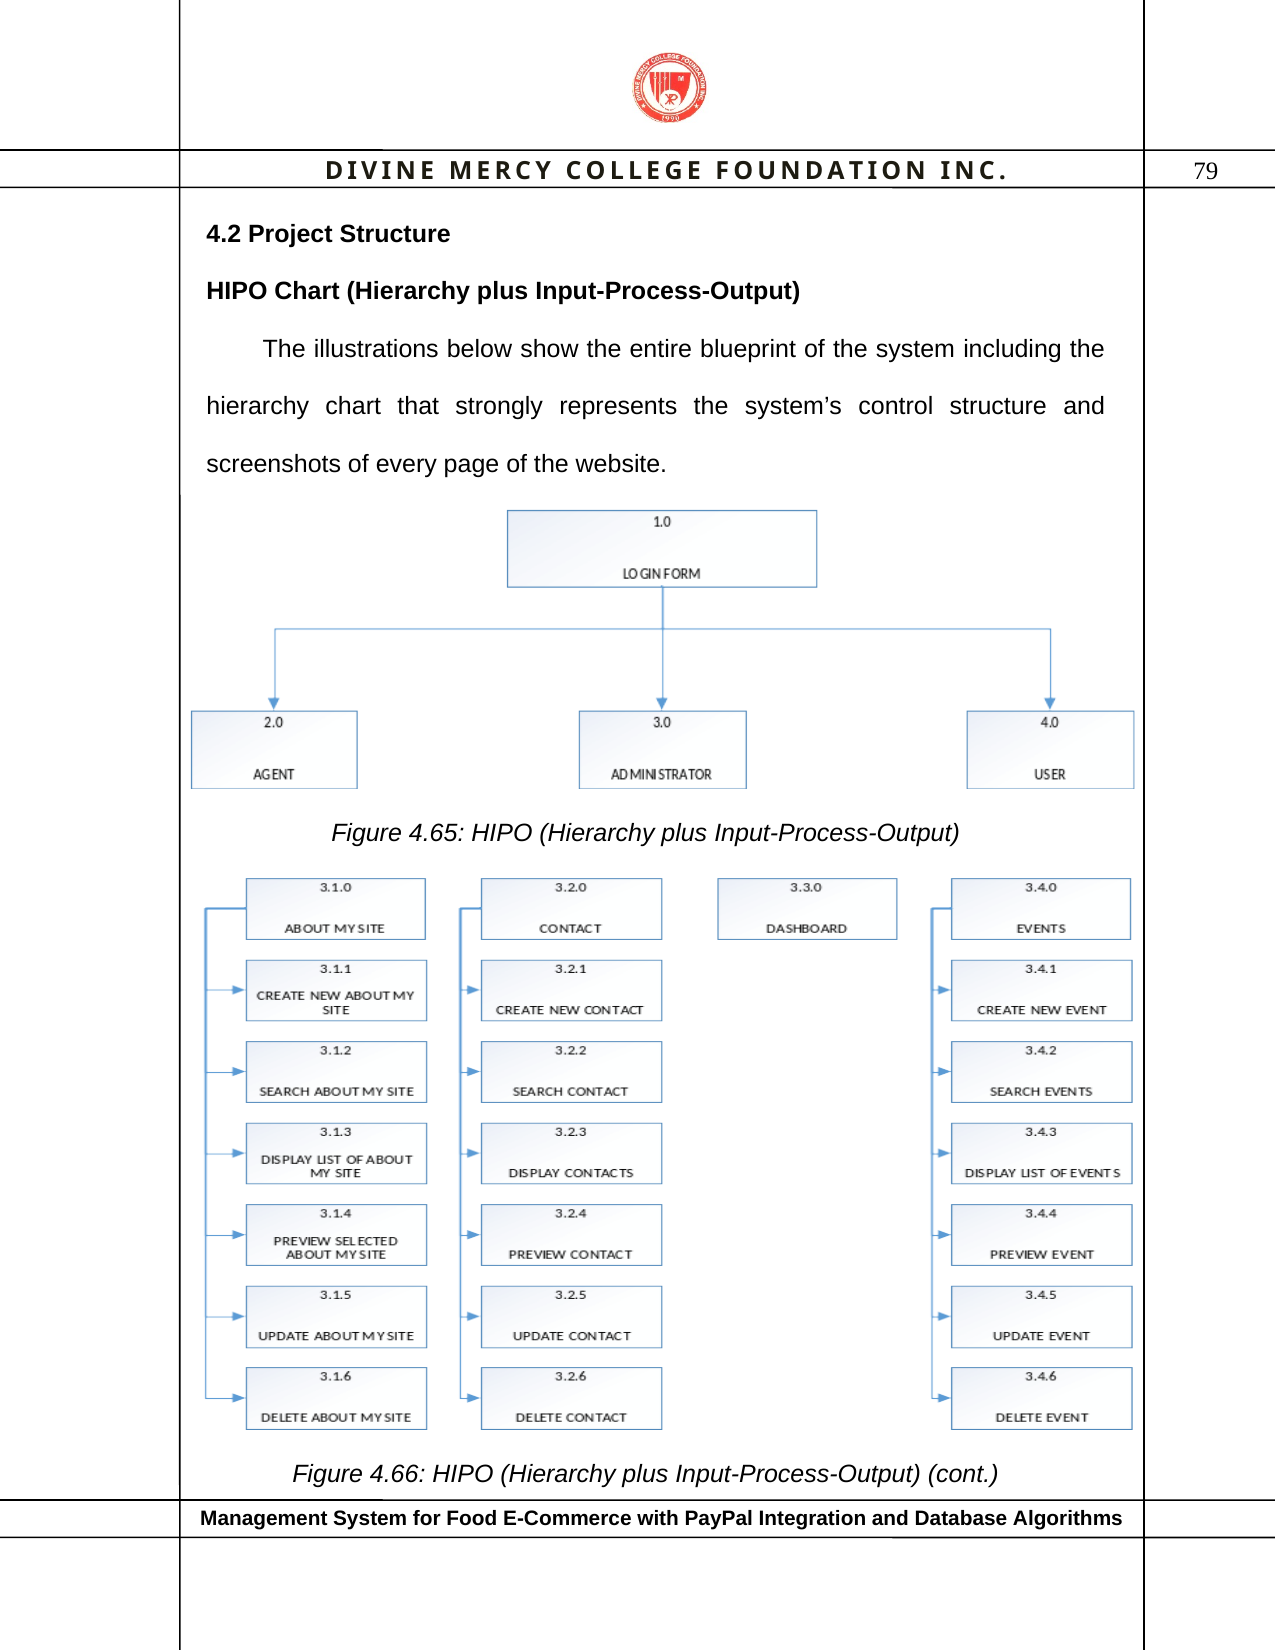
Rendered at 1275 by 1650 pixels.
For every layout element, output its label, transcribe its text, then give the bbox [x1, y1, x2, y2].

text Figure 4.65: HIPO (Hierarchy plus Input-Process-Output) [187, 818, 1106, 847]
text HIPO Chart (Hierarchy plus Input-Process-Output) [206, 276, 1106, 305]
text The illustrations below show the entire blueprint of the system including the hierarchy chart that strongly represents the system’s control structure and screenshots of every page of the website. [206, 334, 1106, 477]
text Figure 4.66: HIPO (Hierarchy plus Input-Process-Output) (cont.) [187, 1459, 1106, 1487]
text 4.2 Project Structure [206, 219, 1106, 247]
picture [632, 52, 709, 123]
